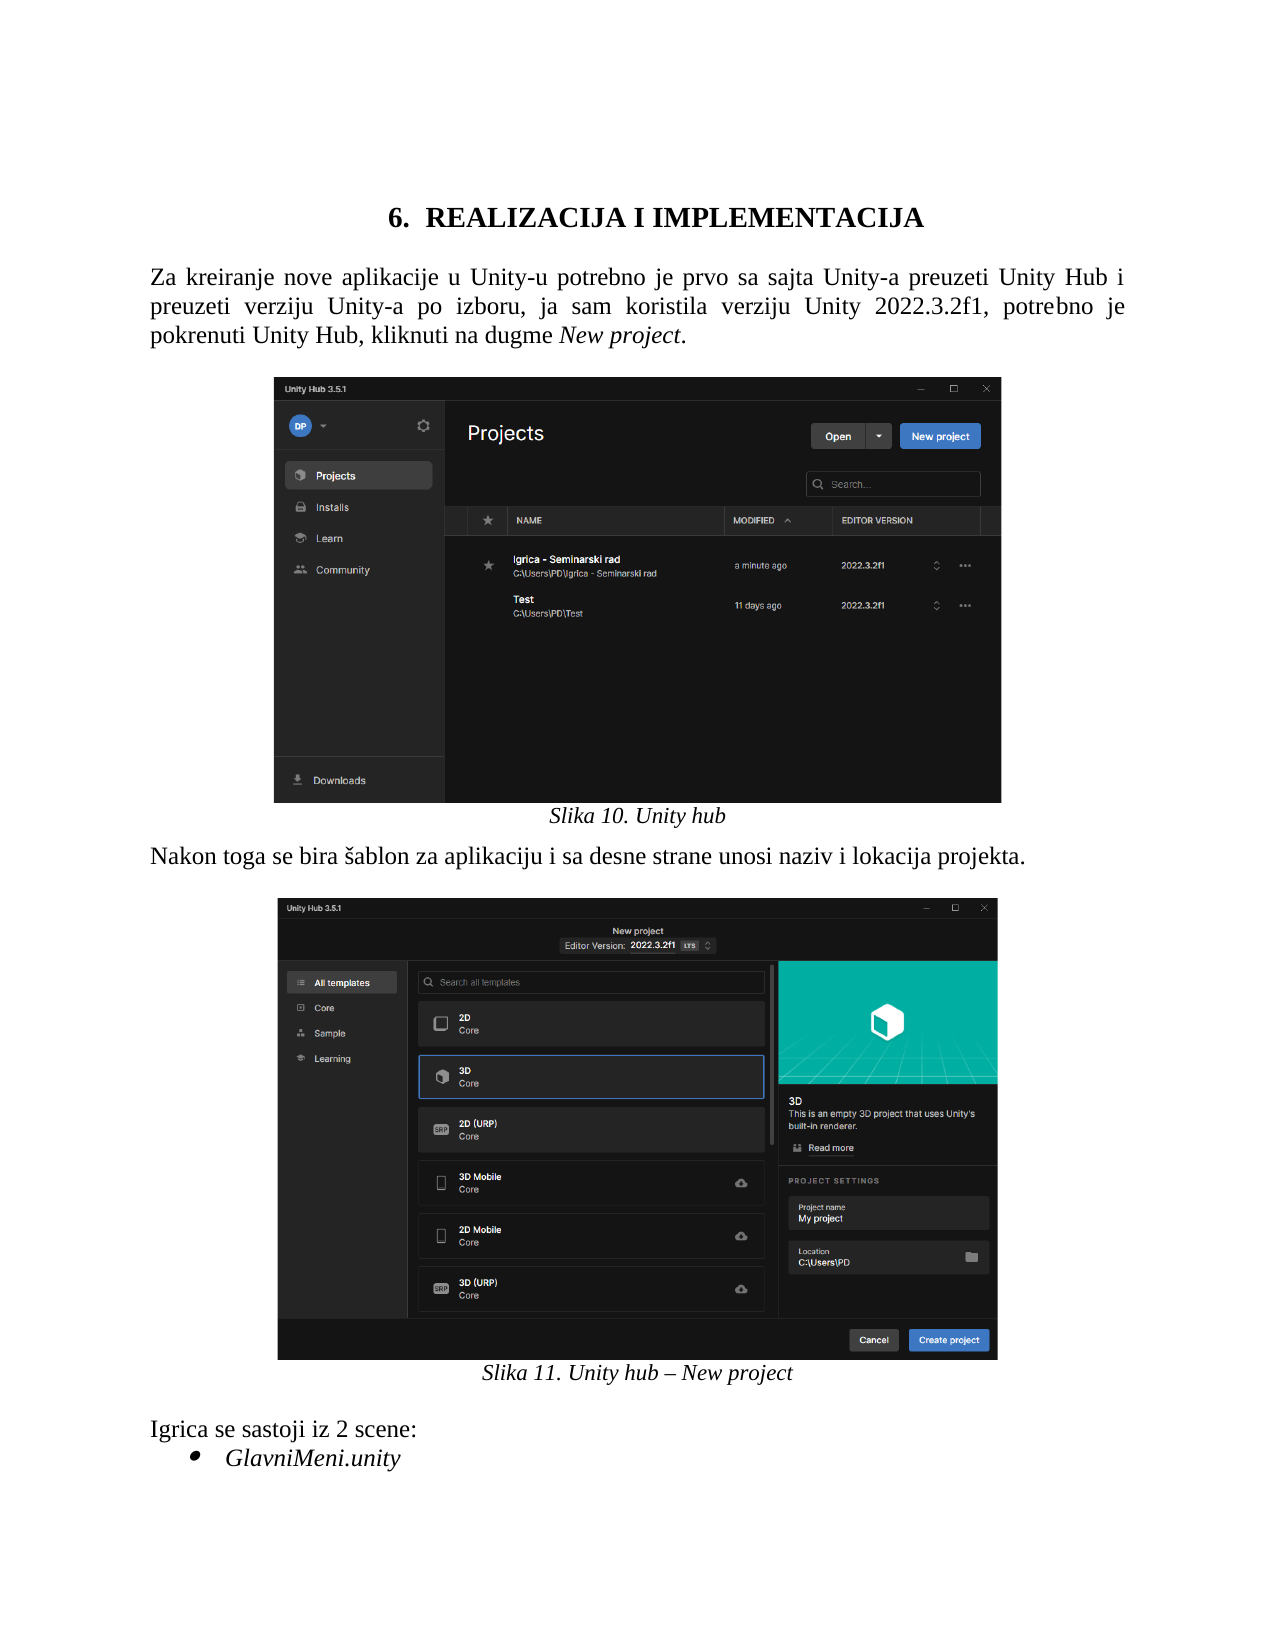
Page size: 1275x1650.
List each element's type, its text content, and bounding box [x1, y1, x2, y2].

text Slika 10. Unity hub [150, 802, 1125, 829]
text Igrica se sastoji iz 2 scene: [150, 1414, 1125, 1443]
text Nakon toga se bira šablon za aplikaciju i sa desne strane unosi naziv i lokacija projekta. [150, 841, 1125, 870]
picture [277, 898, 998, 1360]
list GlavniMeni.unity [187, 1443, 1125, 1473]
picture [273, 377, 1002, 803]
text Slika 11. Unity hub – New project [150, 1359, 1125, 1386]
subtitle Realizacija i implementacija [187, 200, 1125, 233]
text Za kreiranje nove aplikacije u Unity-u potrebno je prvo sa sajta Unity-a preuzeti Unity Hub i preuzeti verziju Unity-a po izboru, ja sam koristila verziju Unity 2022.3.2f1, potrebno je pokrenuti Unity Hub, kliknuti na dugme New project. [150, 262, 1125, 348]
